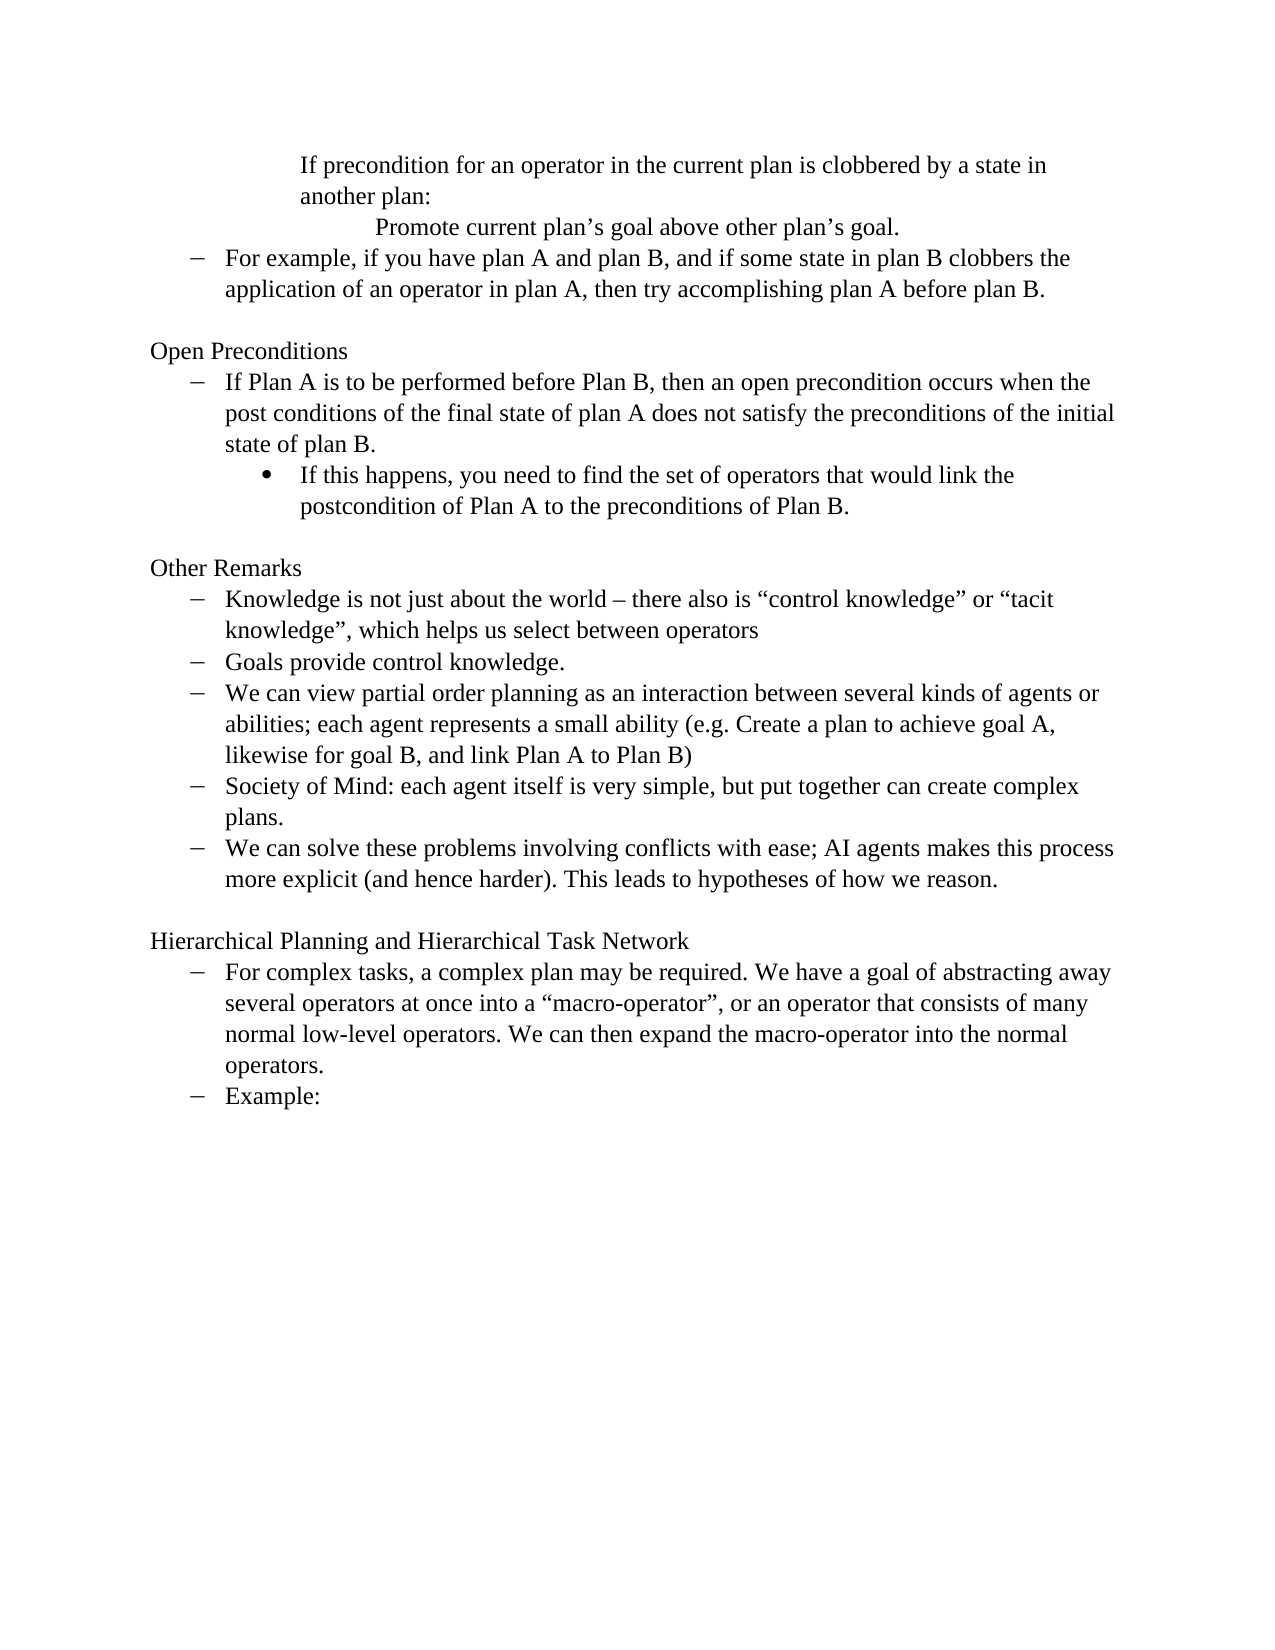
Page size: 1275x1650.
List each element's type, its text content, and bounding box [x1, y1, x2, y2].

text Hierarchical Planning and Hierarchical Task Network [150, 926, 1125, 955]
list Knowledge is not just about the world – there also is “control knowledge” or “tacit knowledge”, which helps us select between operators [187, 584, 1125, 644]
list Society of Mind: each agent itself is very simple, but put together can create complex plans. [187, 771, 1125, 831]
text Other Remarks [150, 553, 1125, 582]
list Goals provide control knowledge. [187, 647, 1125, 675]
list We can solve these problems involving conflicts with ease; AI agents makes this process more explicit (and hence harder). This leads to hypotheses of how we reason. [187, 833, 1125, 893]
list We can view partial order planning as an interaction between several kinds of agents or abilities; each agent represents a small ability (e.g. Create a plan to achieve goal A, likewise for goal B, and link Plan A to Plan B) [187, 678, 1125, 768]
list If Plan A is to be performed before Plan B, then an open precondition occurs when the post conditions of the final state of plan A does not satisfy the preconditions of the initial state of plan B. [187, 367, 1125, 458]
list For complex tasks, a complex plan may be required. We have a goal of abstracting away several operators at once into a “macro-operator”, or an operator that consists of many normal low-level operators. We can then expand the macro-operator into the normal operators. [187, 957, 1125, 1079]
list If precondition for an operator in the current plan is clobbered by a state in another plan: [300, 150, 1125, 210]
list Example: [187, 1081, 1125, 1110]
list If this happens, you need to find the set of operators that would link the postcondition of Plan A to the preconditions of Plan B. [262, 460, 1125, 520]
list For example, if you have plan A and plan B, and if some state in plan B clobbers the application of an operator in plan A, then try accomplishing plan A before plan B. [187, 243, 1125, 303]
list Promote current plan’s goal above other plan’s goal. [300, 212, 1125, 241]
text Open Preconditions [150, 336, 1125, 365]
